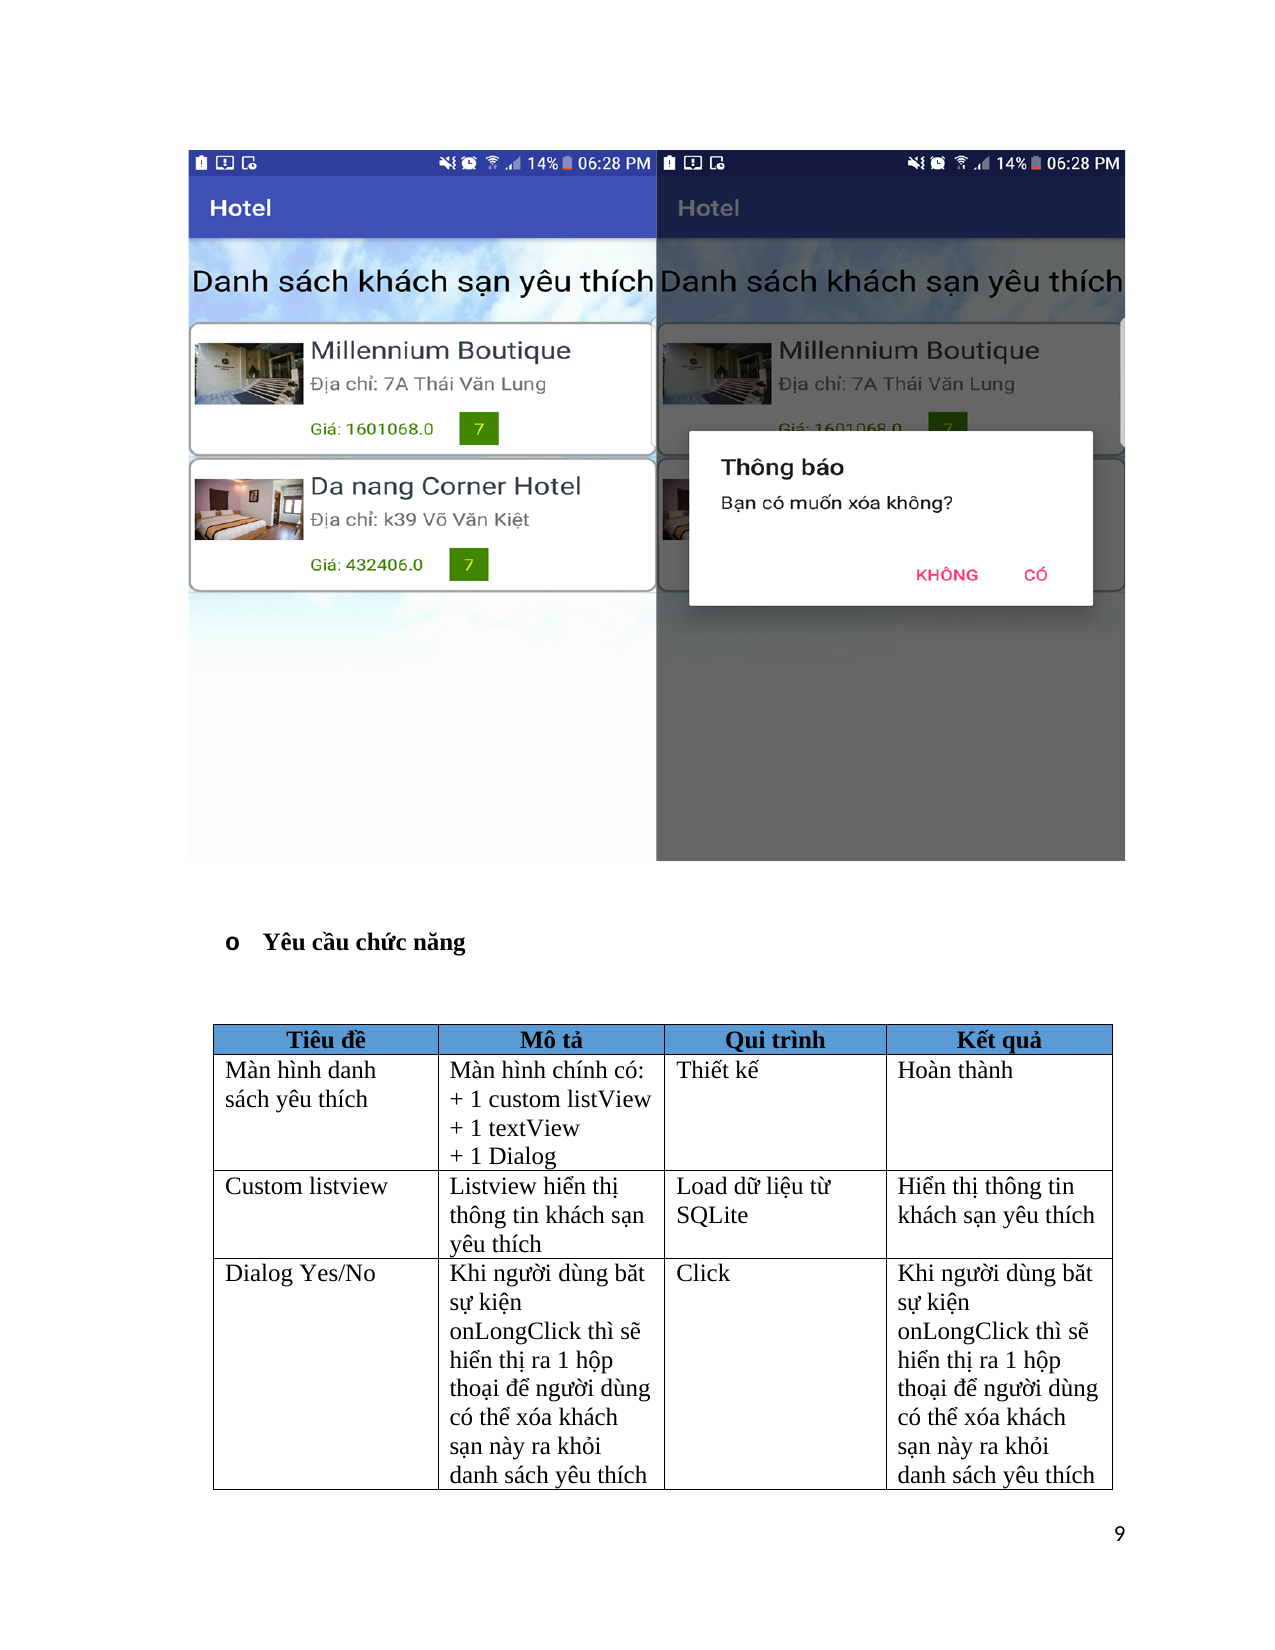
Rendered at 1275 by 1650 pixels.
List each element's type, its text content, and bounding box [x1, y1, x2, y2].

table_cell Thiết kế [665, 1055, 886, 1170]
table_cell Màn hình chính có: + 1 custom listView + 1 textView + 1 Dialog [439, 1055, 664, 1170]
list Yêu cầu chức năng [225, 927, 1125, 958]
table_cell Custom listview [214, 1171, 438, 1257]
table_header Kết quả [887, 1025, 1112, 1054]
table_header Tiêu đề [214, 1025, 438, 1054]
table_header Qui trình [665, 1025, 886, 1054]
table_cell Khi người dùng băt sự kiện onLongClick thì sẽ hiển thị ra 1 hộp thoại để người dùng có thể xóa khách sạn này ra khỏi danh sách yêu thích [887, 1259, 1112, 1488]
table_cell Hiển thị thông tin khách sạn yêu thích [887, 1171, 1112, 1257]
table_cell Load dữ liệu từ SQLite [665, 1171, 886, 1257]
table_cell Listview hiển thị thông tin khách sạn yêu thích [439, 1171, 664, 1257]
table_header Mô tả [439, 1025, 664, 1054]
table_cell Dialog Yes/No [214, 1259, 438, 1488]
table_cell Màn hình danh sách yêu thích [214, 1055, 438, 1170]
table_cell Click [665, 1259, 886, 1488]
picture [188, 150, 1125, 861]
table_cell Khi người dùng băt sự kiện onLongClick thì sẽ hiển thị ra 1 hộp thoại để người dùng có thể xóa khách sạn này ra khỏi danh sách yêu thích [439, 1259, 664, 1488]
table_cell Hoàn thành [887, 1055, 1112, 1170]
